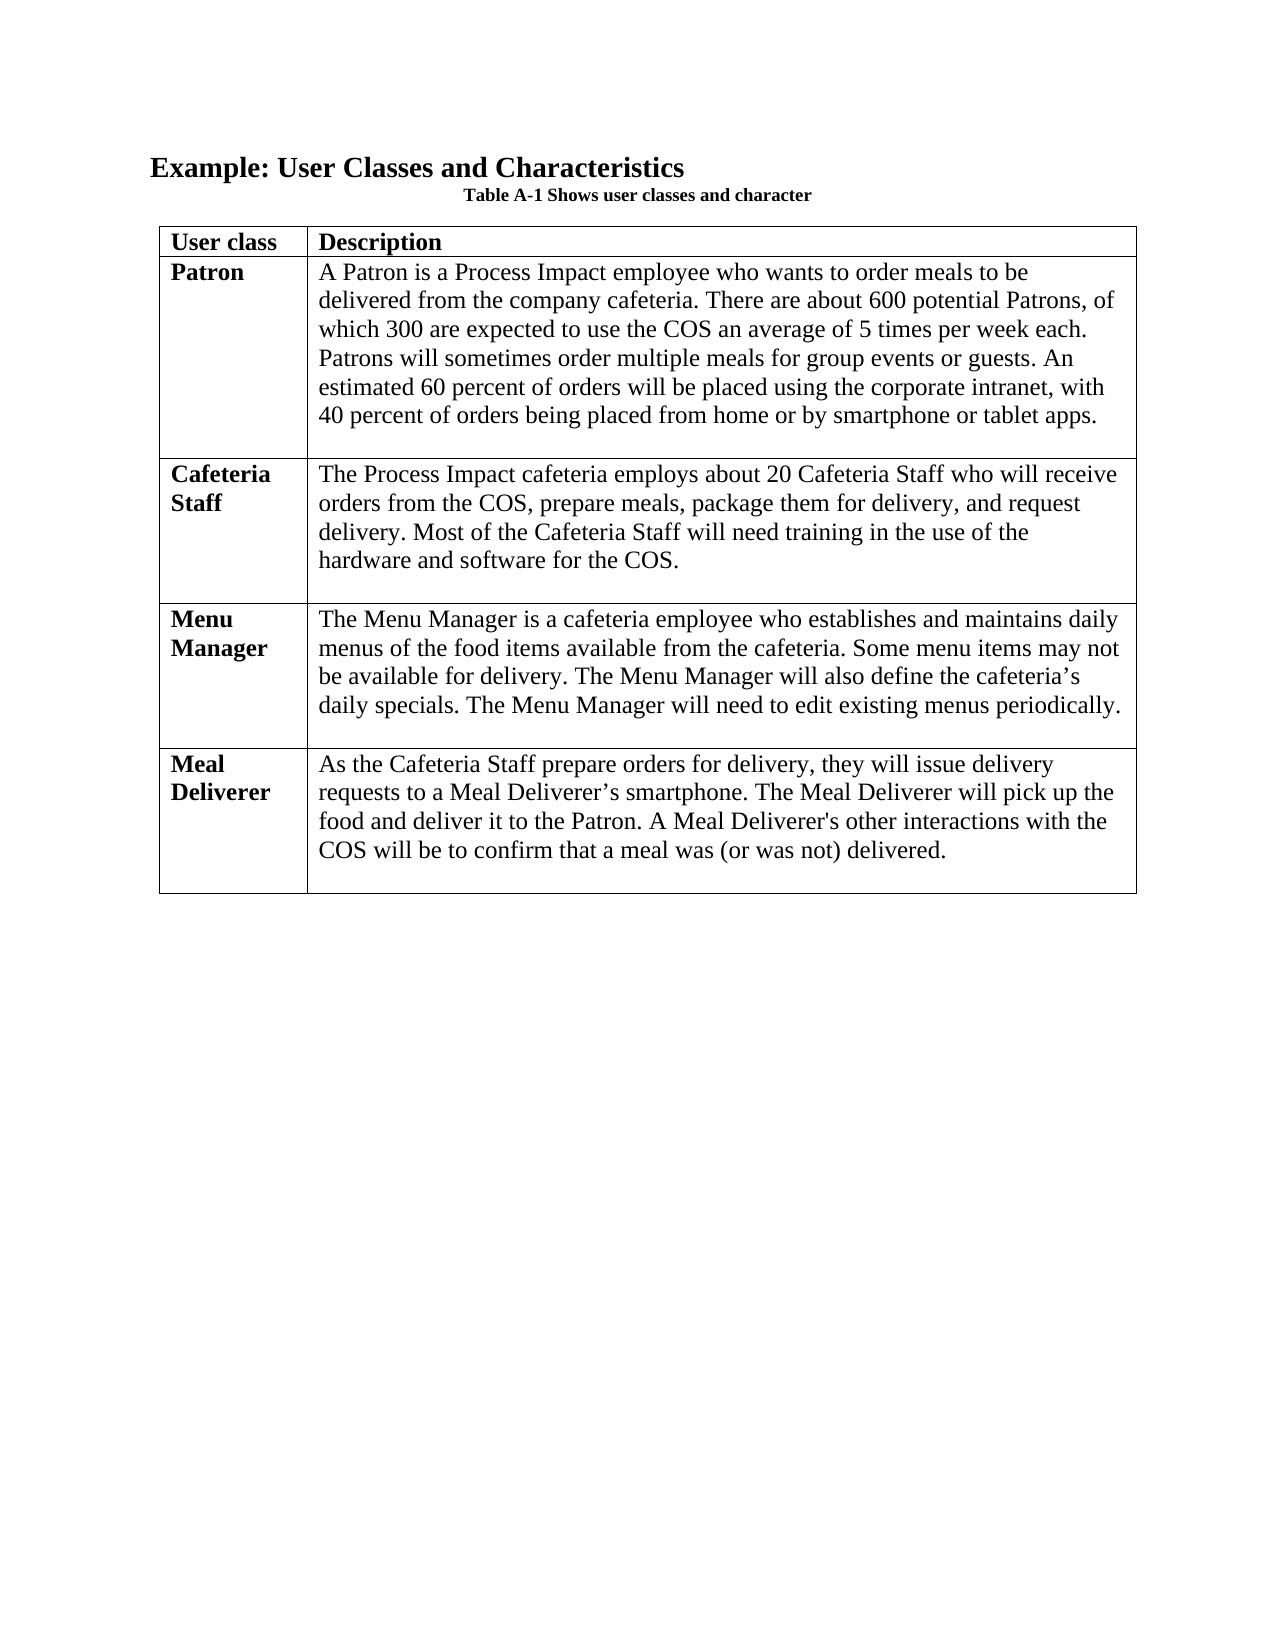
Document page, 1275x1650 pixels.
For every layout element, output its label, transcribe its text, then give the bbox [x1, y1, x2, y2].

table_cell Cafeteria Staff [160, 459, 307, 603]
table_cell Patron [160, 257, 307, 458]
table_header Description [308, 227, 1136, 256]
table_cell Menu Manager [160, 604, 307, 748]
table_cell Meal Deliverer [160, 749, 307, 892]
text Example: User Classes and Characteristics [150, 150, 1125, 183]
table_cell The Menu Manager is a cafeteria employee who establishes and maintains daily menus of the food items available from the cafeteria. Some menu items may not be available for delivery. The Menu Manager will also define the cafeteria’s daily specials. The Menu Manager will need to edit existing menus periodically. [308, 604, 1136, 748]
table_cell The Process Impact cafeteria employs about 20 Cafeteria Staff who will receive orders from the COS, prepare meals, package them for delivery, and request delivery. Most of the Cafeteria Staff will need training in the use of the hardware and software for the COS. [308, 459, 1136, 603]
table_header User class [160, 227, 307, 256]
table_cell As the Cafeteria Staff prepare orders for delivery, they will issue delivery requests to a Meal Deliverer’s smartphone. The Meal Deliverer will pick up the food and deliver it to the Patron. A Meal Deliverer's other interactions with the COS will be to confirm that a meal was (or was not) delivered. [308, 749, 1136, 892]
table_cell A Patron is a Process Impact employee who wants to order meals to be delivered from the company cafeteria. There are about 600 potential Patrons, of which 300 are expected to use the COS an average of 5 times per week each. Patrons will sometimes order multiple meals for group events or guests. An estimated 60 percent of orders will be placed using the corporate intranet, with 40 percent of orders being placed from home or by smartphone or tablet apps. [308, 257, 1136, 458]
text Table A-1 Shows user classes and character [150, 183, 1125, 205]
